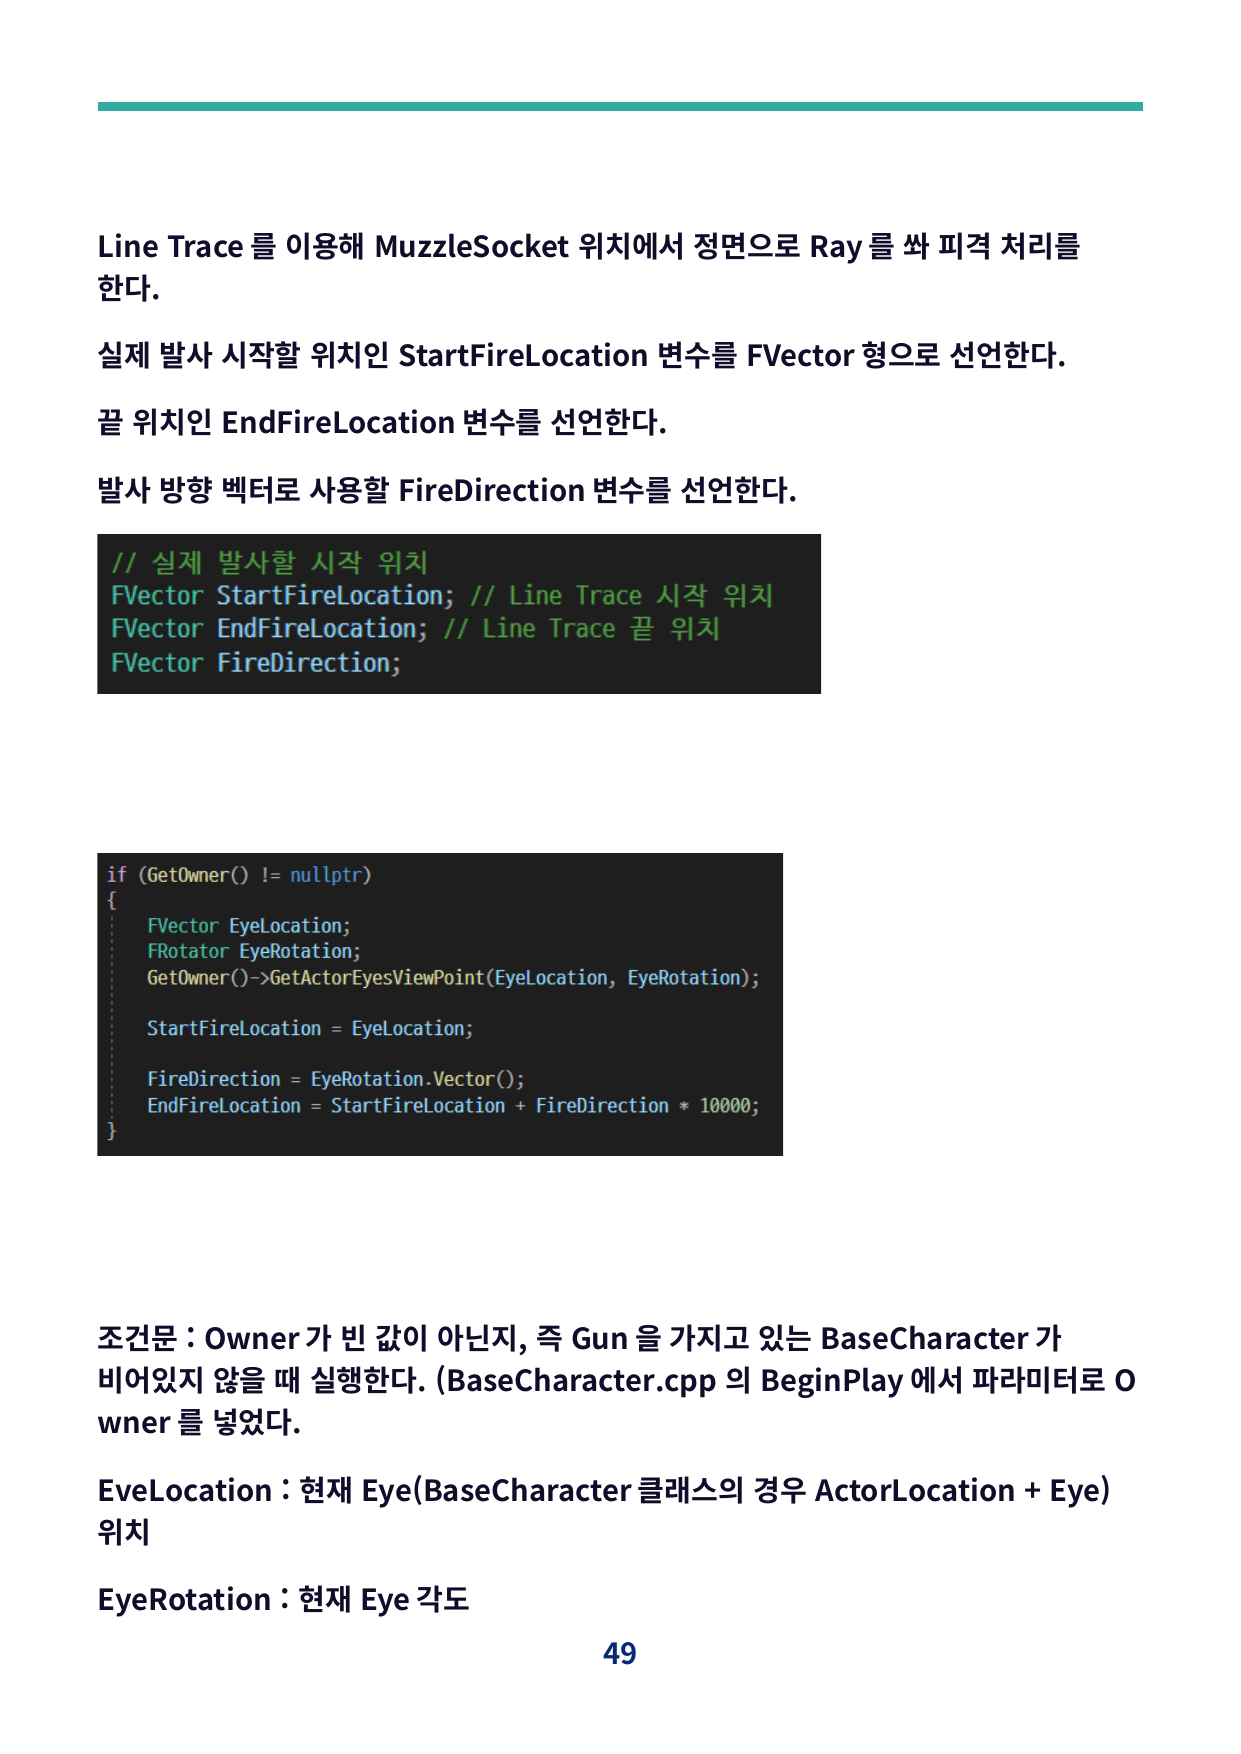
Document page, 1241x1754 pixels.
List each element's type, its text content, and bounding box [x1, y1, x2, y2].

subtitle Line Trace를 이용해 MuzzleSocket 위치에서 정면으로 Ray를 쏴 피격 처리를 한다. [97, 223, 1143, 308]
subtitle EyeRotation : 현재 Eye각도 [97, 1577, 1143, 1619]
picture [97, 853, 784, 1156]
subtitle 실제 발사 시작할 위치인 StartFireLocation 변수를 FVector형으로 선언한다. [97, 333, 1143, 375]
subtitle 조건문 : Owner가 빈 값이 아닌지, 즉 Gun을 가지고 있는 BaseCharacter가 비어있지 않을 때 실행한다. (BaseCharacter.cpp 의 BeginPlay에서 파라미터로 Owner를 넣었다. [97, 1315, 1143, 1442]
picture [97, 534, 822, 694]
subtitle 끝 위치인 EndFireLocation변수를 선언한다. [97, 400, 1143, 442]
subtitle EveLocation : 현재 Eye(BaseCharacter클래스의 경우 ActorLocation + Eye) 위치 [97, 1467, 1143, 1552]
subtitle 발사 방향 벡터로 사용할 FireDirection변수를 선언한다. [97, 467, 1143, 510]
